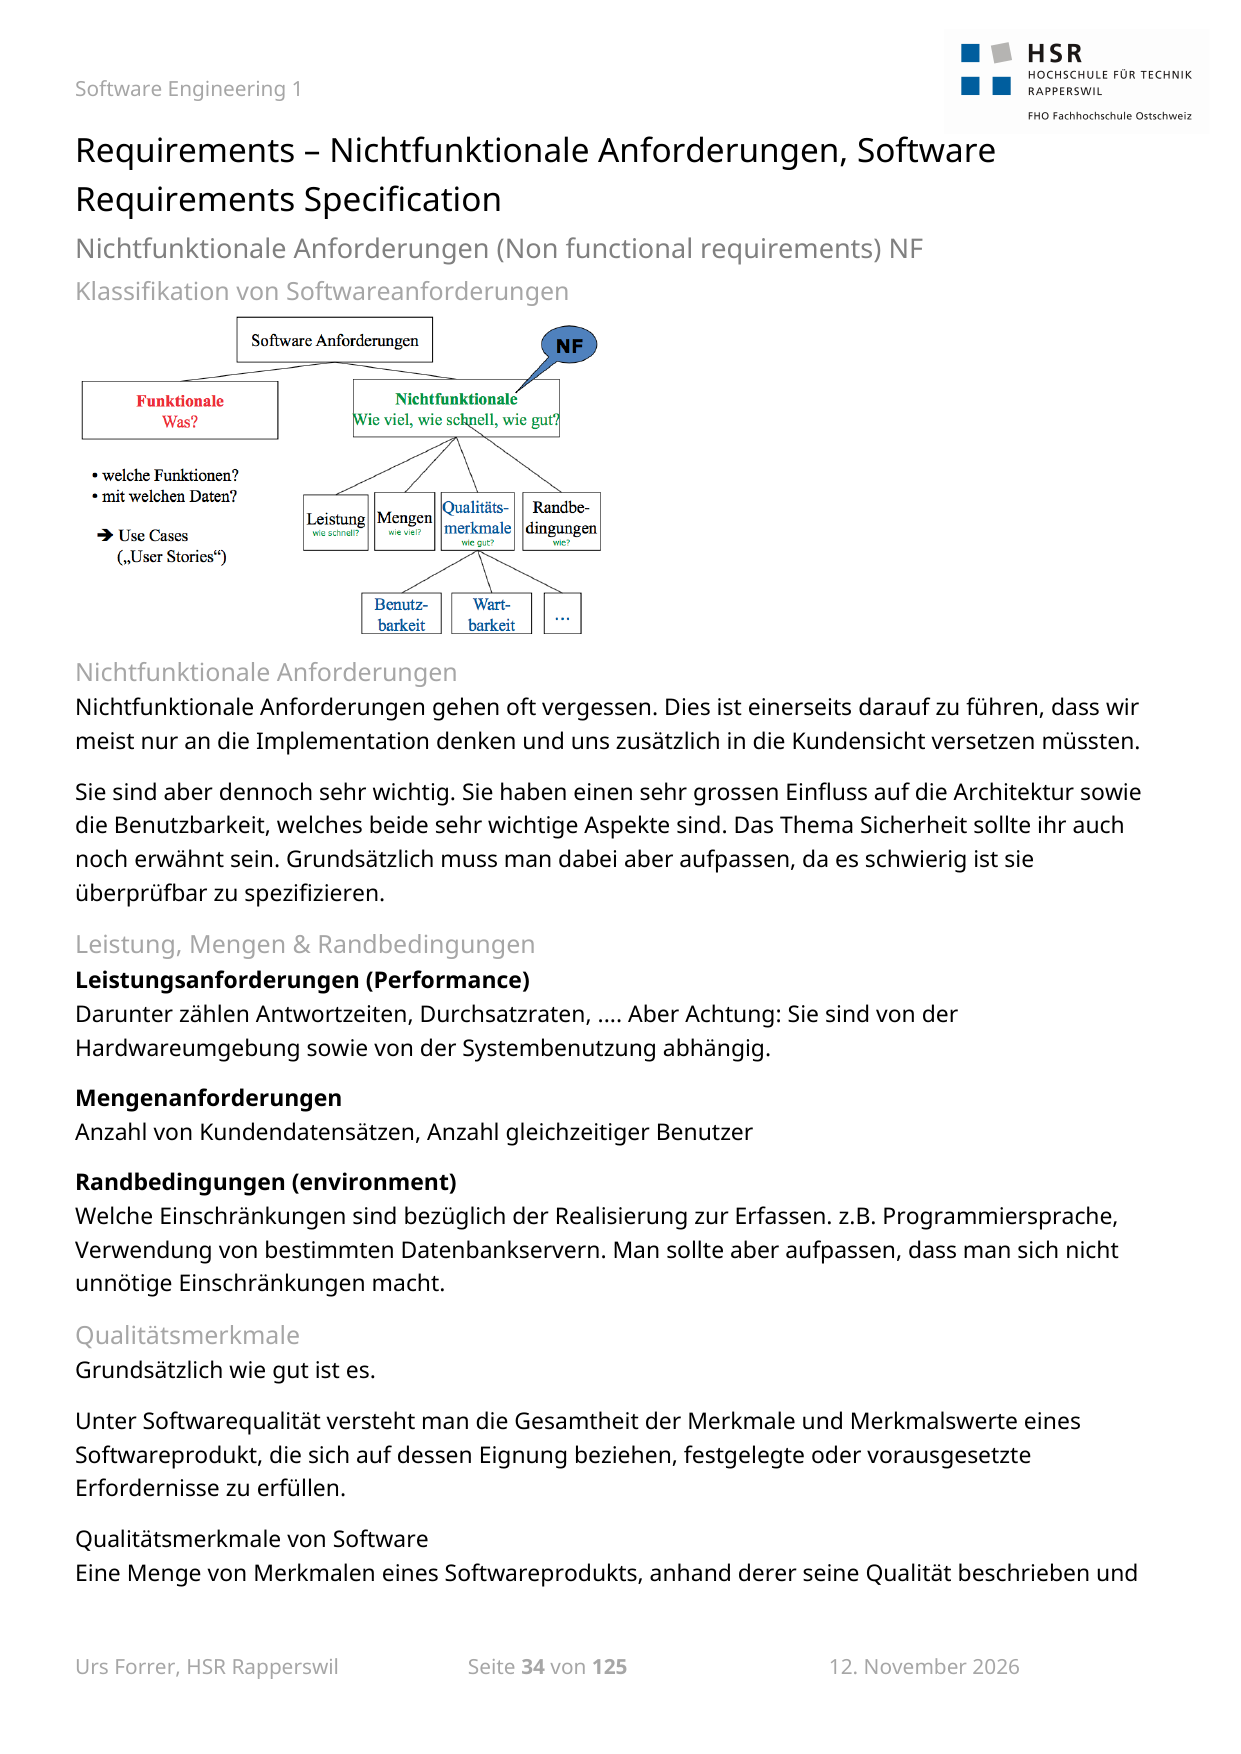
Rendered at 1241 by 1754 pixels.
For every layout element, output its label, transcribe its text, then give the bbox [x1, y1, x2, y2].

subtitle Nichtfunktionale Anforderungen [75, 654, 1165, 689]
text Randbedingungen (environment) Welche Einschränkungen sind bezüglich der Realisierung zur Erfassen. z.B. Programmiersprache, Verwendung von bestimmten Datenbankservern. Man sollte aber aufpassen, dass man sich nicht unnötige Einschränkungen macht. [75, 1166, 1165, 1298]
subtitle Klassifikation von Softwareanforderungen [75, 273, 1165, 307]
text Nichtfunktionale Anforderungen gehen oft vergessen. Dies ist einerseits darauf zu führen, dass wir meist nur an die Implementation denken und uns zusätzlich in die Kundensicht versetzen müssten. [75, 691, 1165, 756]
subtitle Nichtfunktionale Anforderungen (Non functional requirements) NF [75, 229, 1165, 266]
text Sie sind aber dennoch sehr wichtig. Sie haben einen sehr grossen Einfluss auf die Architektur sowie die Benutzbarkeit, welches beide sehr wichtige Aspekte sind. Das Thema Sicherheit sollte ihr auch noch erwähnt sein. Grundsätzlich muss man dabei aber aufpassen, da es schwierig ist sie überprüfbar zu spezifizieren. [75, 776, 1165, 908]
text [75, 1523, 1165, 1588]
picture [943, 29, 1210, 134]
picture [75, 310, 609, 636]
subtitle Requirements – Nichtfunktionale Anforderungen, Software Requirements Specification [75, 127, 1165, 222]
text Grundsätzlich wie gut ist es. [75, 1354, 1165, 1386]
text Mengenanforderungen Anzahl von Kundendatensätzen, Anzahl gleichzeitiger Benutzer [75, 1082, 1165, 1147]
subtitle Leistung, Mengen & Randbedingungen [75, 927, 1165, 961]
text Unter Softwarequalität versteht man die Gesamtheit der Merkmale und Merkmalswerte eines Softwareprodukt, die sich auf dessen Eignung beziehen, festgelegte oder vorausgesetzte Erfordernisse zu erfüllen. [75, 1405, 1165, 1504]
text Leistungsanforderungen (Performance) Darunter zählen Antwortzeiten, Durchsatzraten, .... Aber Achtung: Sie sind von der Hardwareumgebung sowie von der Systembenutzung abhängig. [75, 964, 1165, 1063]
subtitle Qualitätsmerkmale [75, 1318, 1165, 1352]
